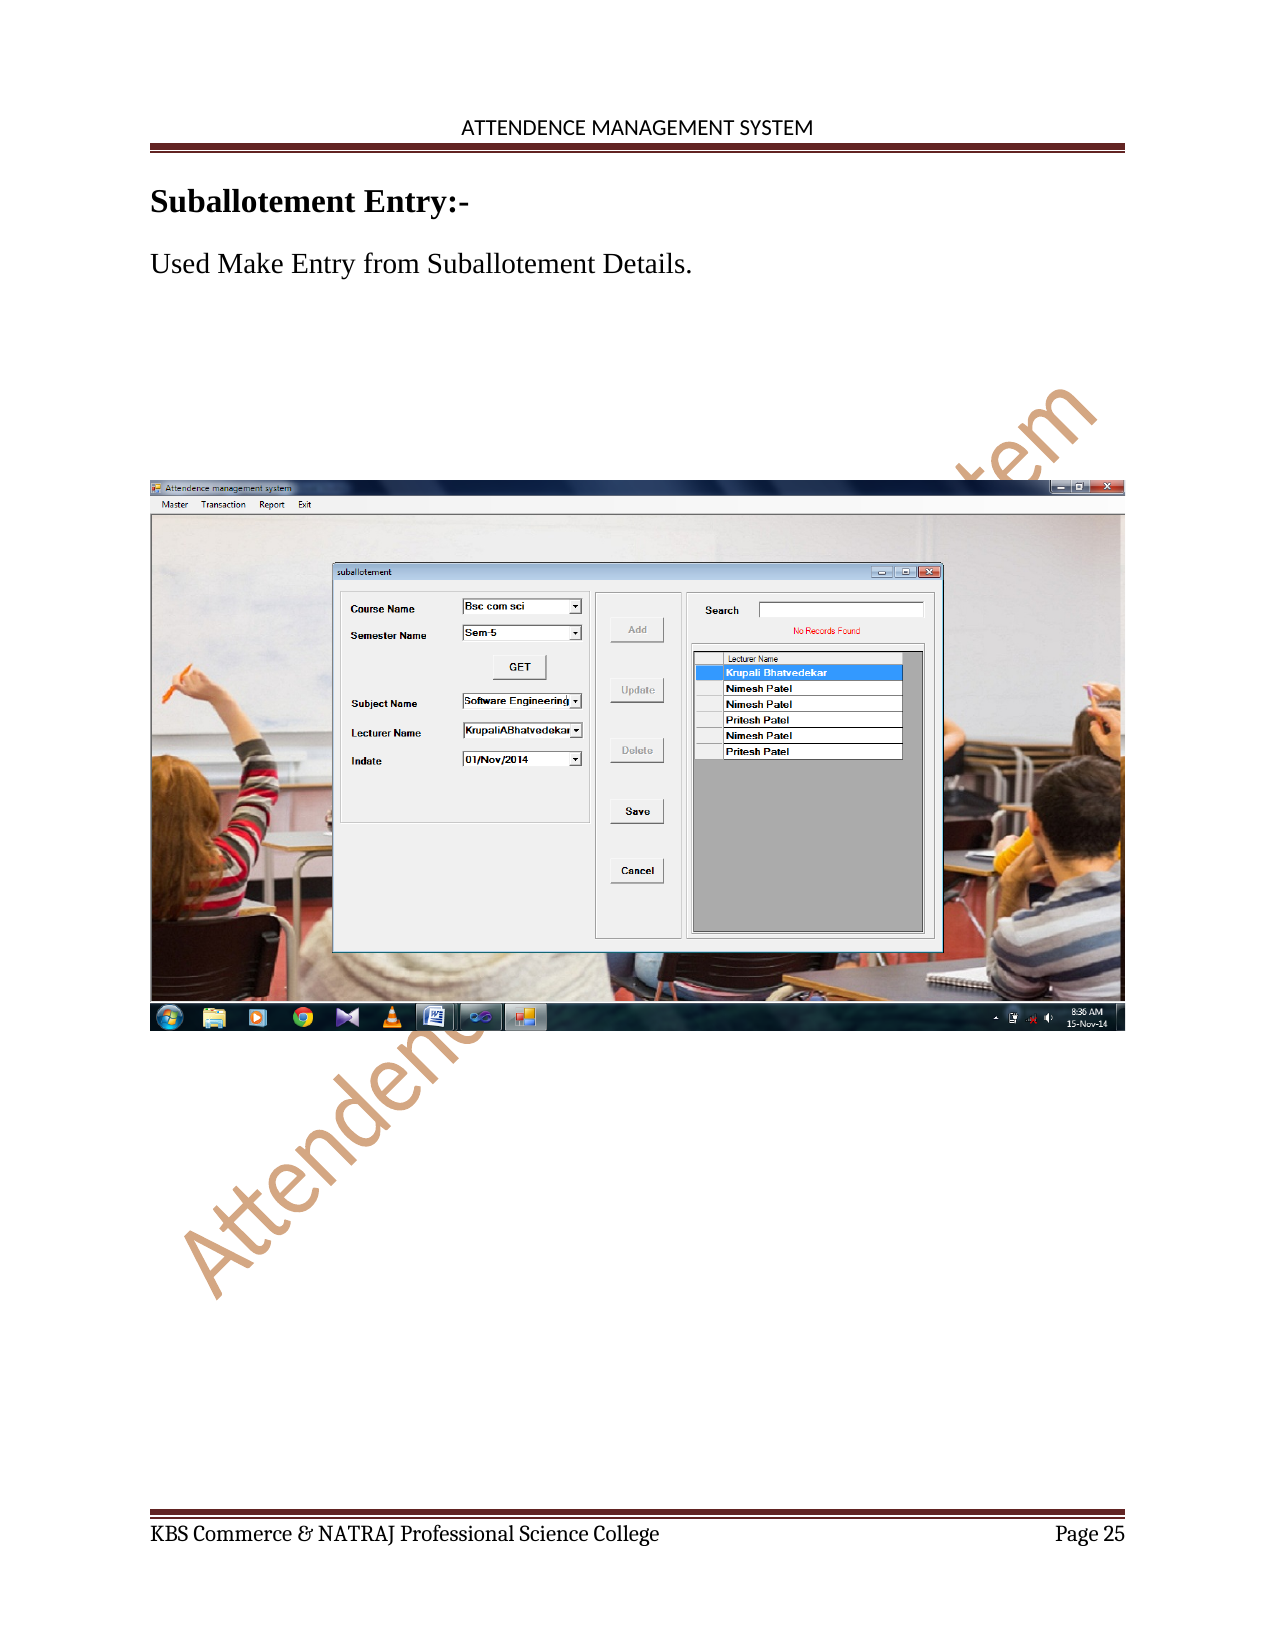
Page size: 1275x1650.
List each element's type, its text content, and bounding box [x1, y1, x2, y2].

text Used Make Entry from Suballotement Details. [150, 246, 1125, 279]
text Suballotement Entry:- [150, 181, 1125, 219]
picture [150, 480, 1125, 1031]
